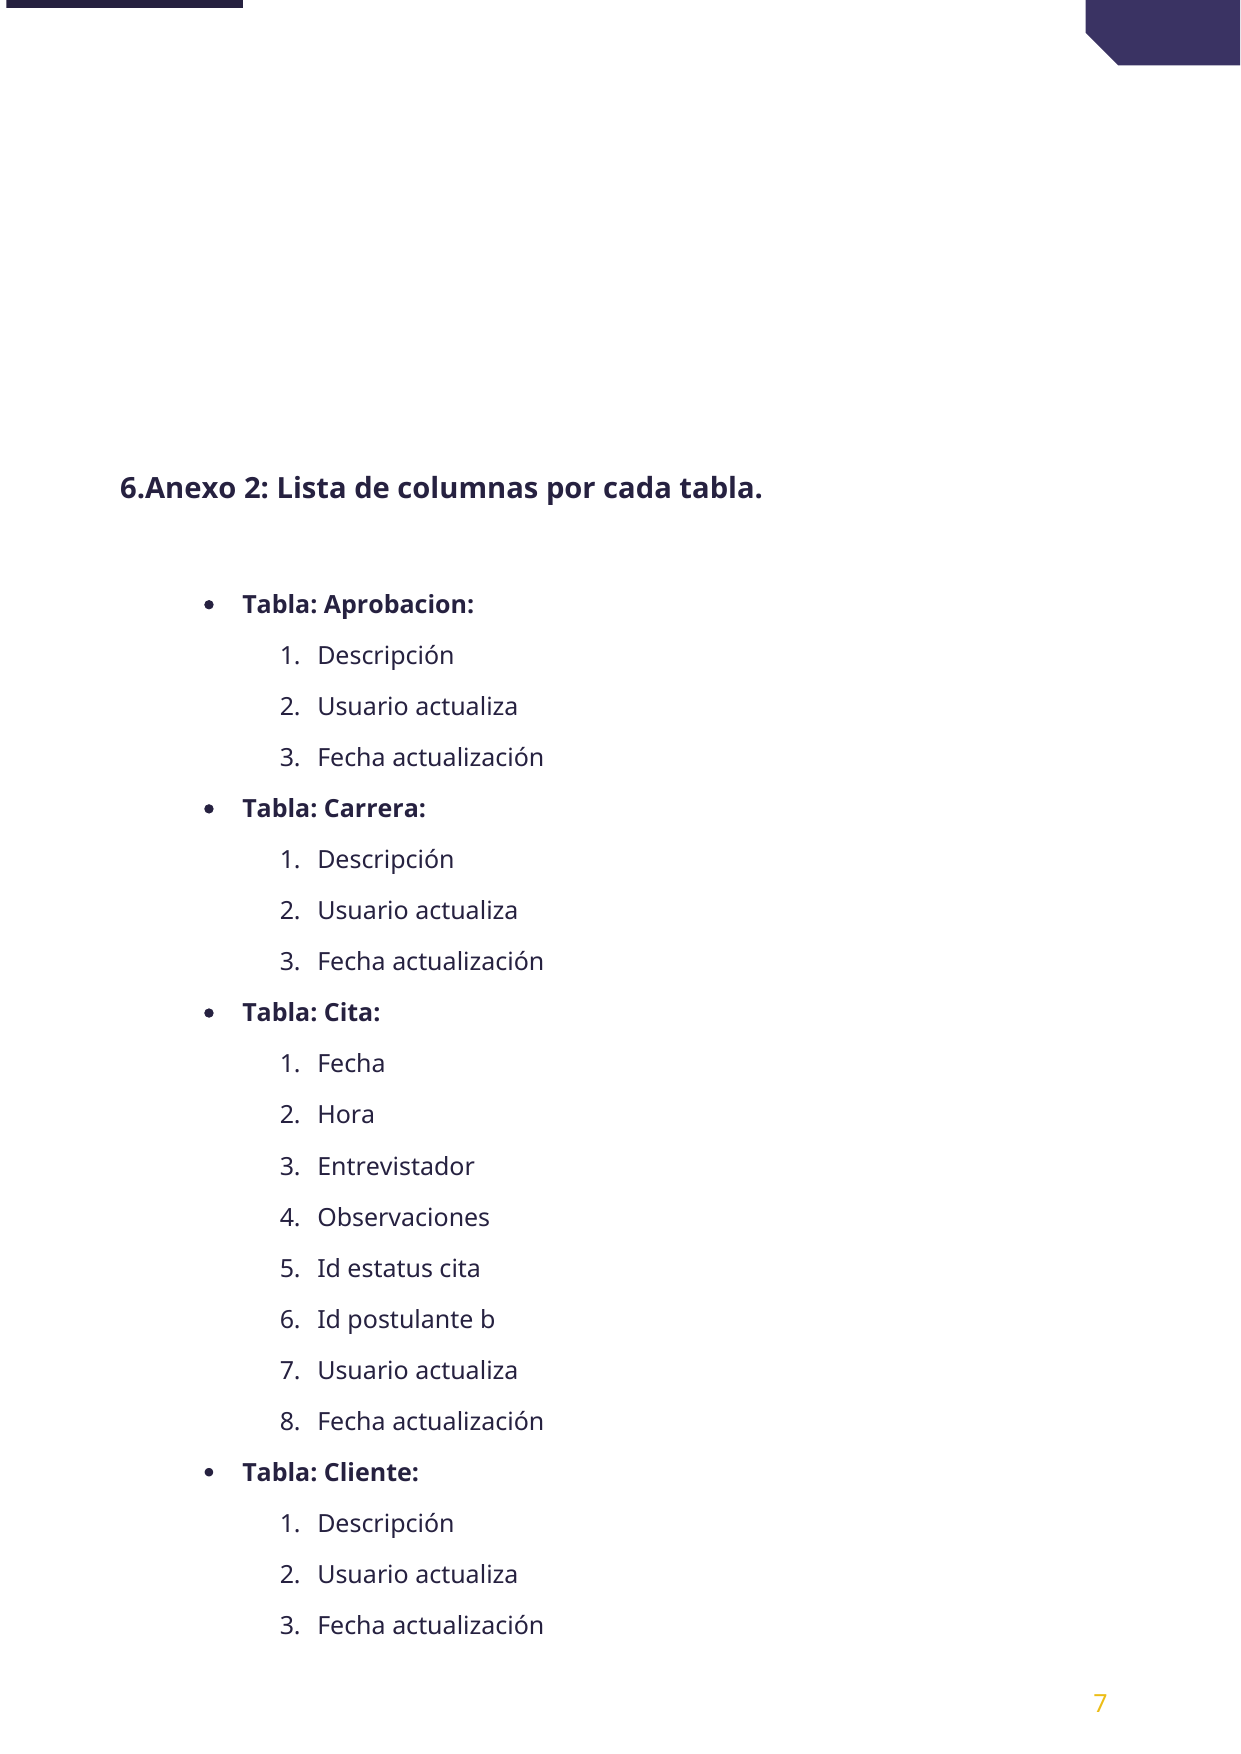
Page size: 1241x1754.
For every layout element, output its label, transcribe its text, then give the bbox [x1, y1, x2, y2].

list Usuario actualiza [279, 689, 1122, 723]
list Descripción [279, 842, 1122, 876]
list Fecha actualización [279, 740, 1122, 774]
list Descripción [279, 638, 1122, 672]
list Id postulante b [279, 1301, 1122, 1335]
list Hora [279, 1097, 1122, 1131]
list Fecha actualización [279, 1403, 1122, 1437]
list Descripción [279, 1505, 1122, 1539]
list Usuario actualiza [279, 1352, 1122, 1386]
list Entrevistador [279, 1148, 1122, 1182]
list Fecha actualización [279, 1607, 1122, 1642]
list Tabla: Carrera: [204, 791, 1122, 825]
list Observaciones [279, 1199, 1122, 1233]
list Tabla: Aprobacion: [204, 587, 1122, 621]
list Fecha actualización [279, 944, 1122, 978]
list Fecha [279, 1046, 1122, 1080]
list Tabla: Cliente: [204, 1454, 1122, 1488]
list 6.Anexo 2: Lista de columnas por cada tabla. [120, 468, 1122, 507]
list Id estatus cita [279, 1250, 1122, 1284]
list Usuario actualiza [279, 1556, 1122, 1591]
list Usuario actualiza [279, 893, 1122, 927]
list Tabla: Cita: [204, 995, 1122, 1029]
